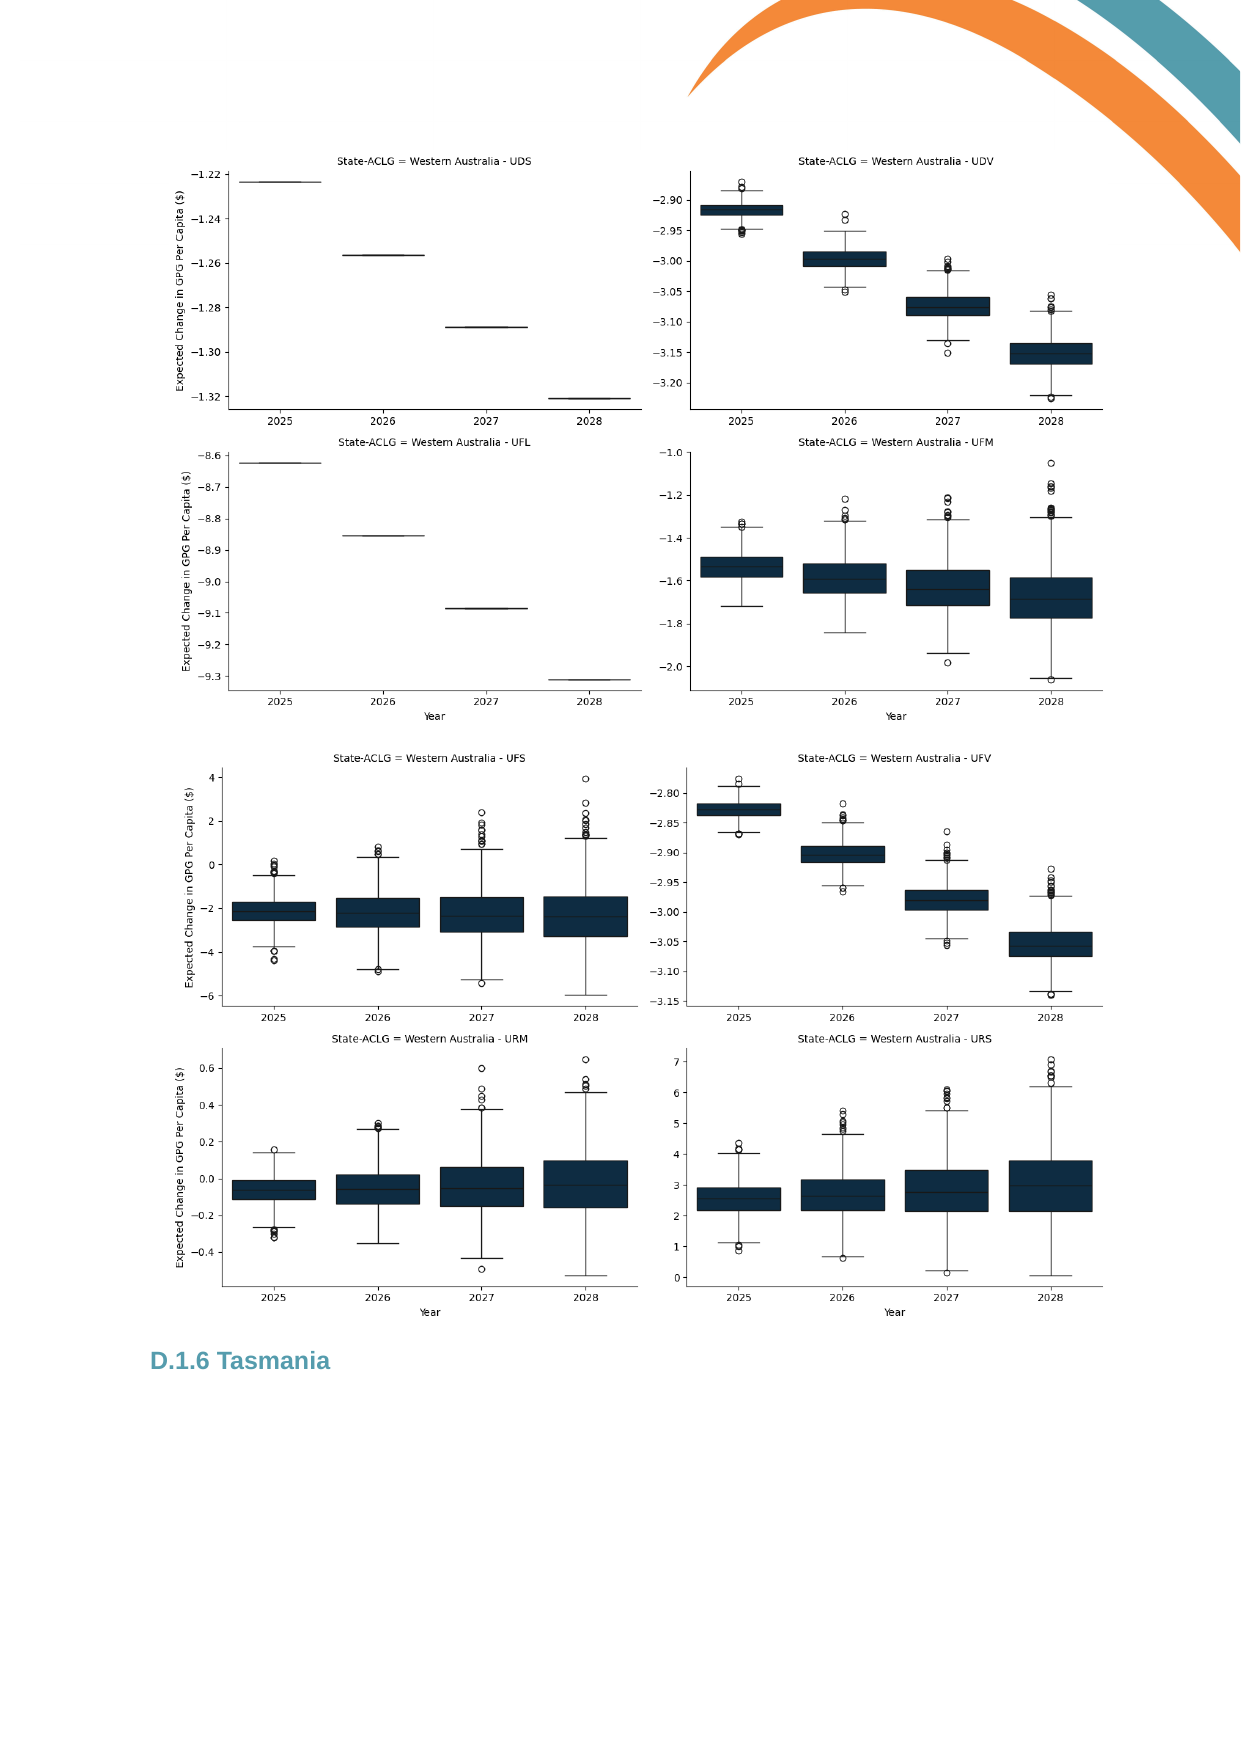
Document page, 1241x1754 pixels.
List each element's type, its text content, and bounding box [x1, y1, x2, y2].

picture [19, 0, 1241, 729]
subtitle D.1.6 Tasmania [150, 1346, 1090, 1374]
picture [168, 746, 1109, 1325]
